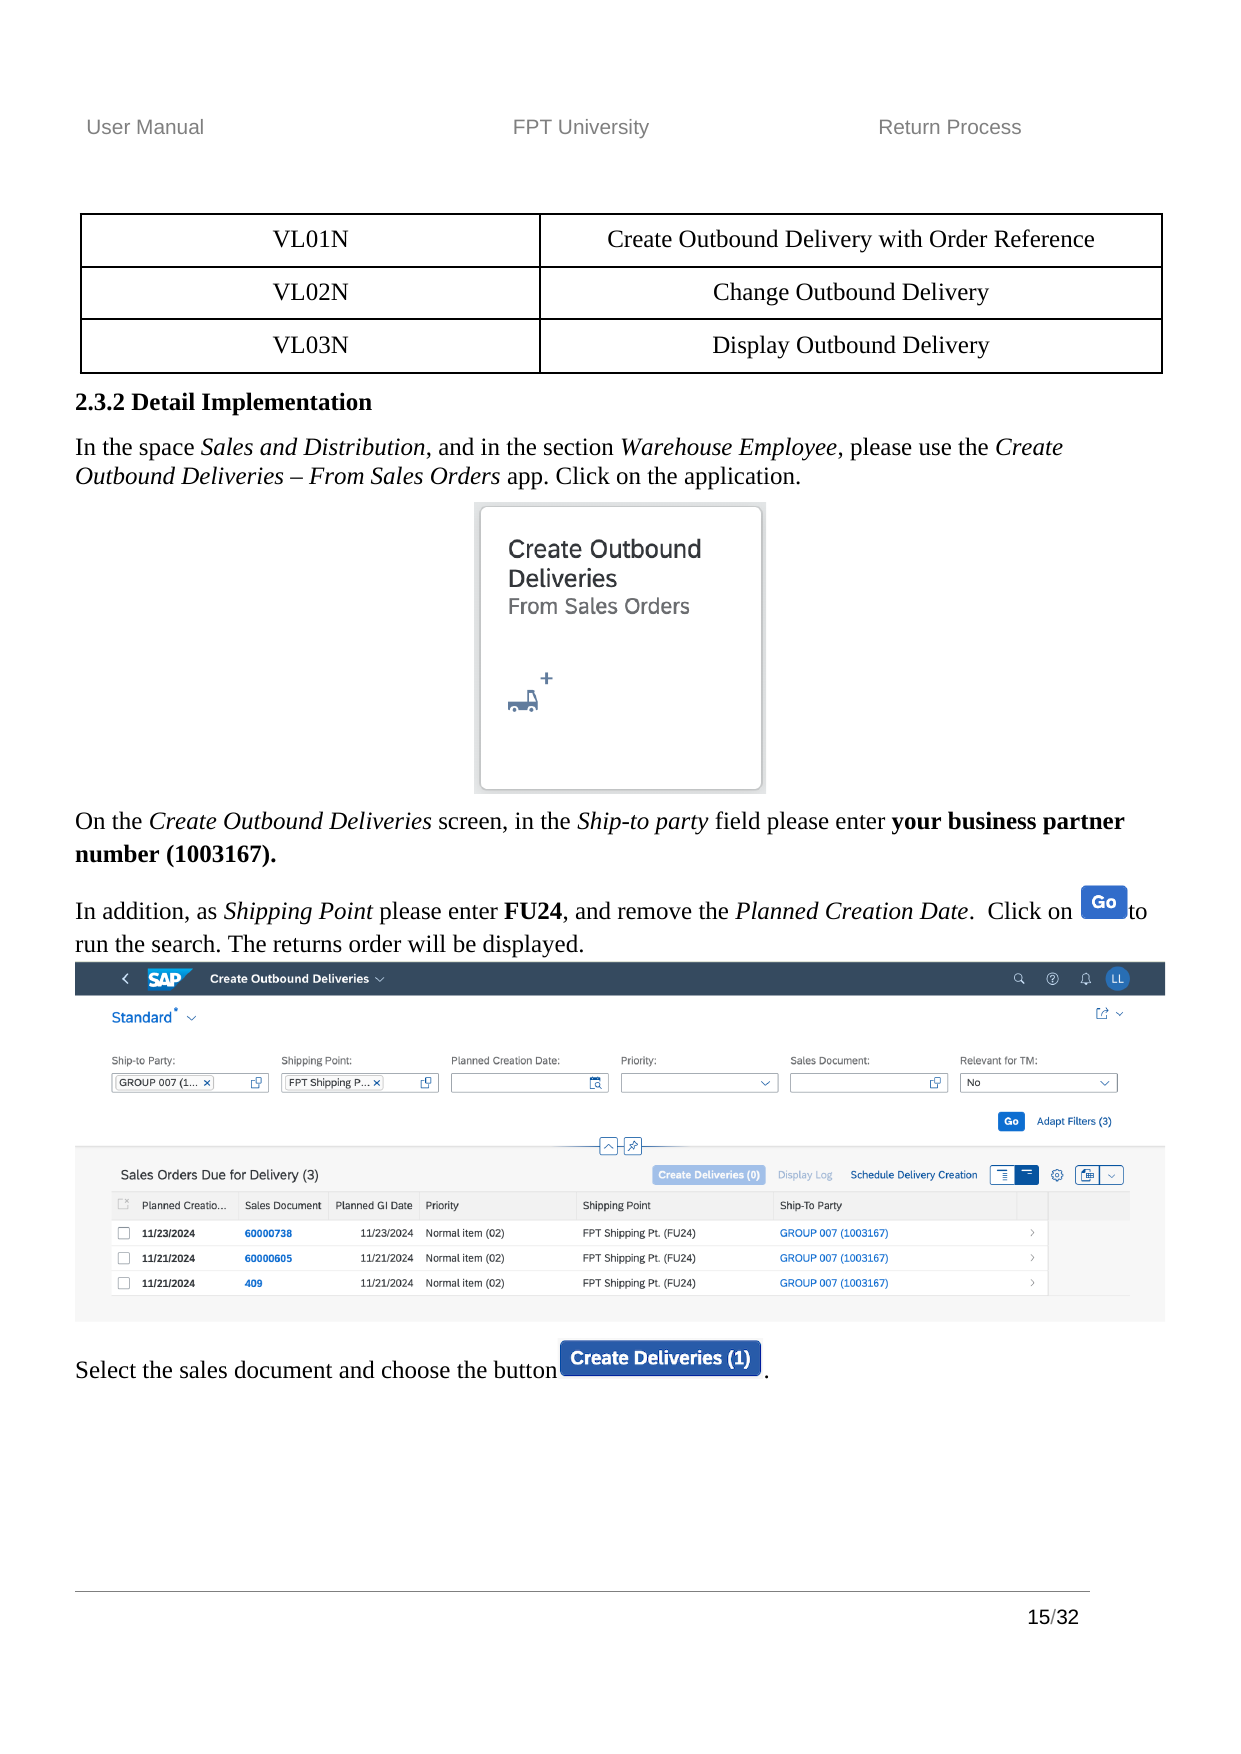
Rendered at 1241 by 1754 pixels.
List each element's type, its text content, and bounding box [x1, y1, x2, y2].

table_cell VL02N [82, 268, 539, 318]
table_cell Display Outbound Delivery [541, 320, 1161, 372]
picture [557, 1338, 764, 1379]
table_cell VL01N [82, 215, 539, 266]
table_cell Change Outbound Delivery [541, 268, 1161, 318]
table_cell VL03N [82, 320, 539, 372]
text On the Create Outbound Deliveries screen, in the Ship-to party field please enter your business partner number (1003167). [75, 806, 1165, 868]
text In the space Sales and Distribution, and in the section Warehouse Employee, please use the Create Outbound Deliveries – From Sales Orders app. Click on the application. [75, 432, 1165, 490]
text In addition, as Shipping Point please enter FU24, and remove the Planned Creation Date. Click on to run the search. The returns order will be displayed. [75, 885, 1165, 961]
table_cell Create Outbound Delivery with Order Reference [541, 215, 1161, 266]
picture [474, 502, 767, 794]
picture [1078, 884, 1128, 920]
picture [75, 961, 1166, 1322]
subtitle 2.3.2 Detail Implementation [75, 387, 1165, 416]
text Select the sales document and choose the button. [75, 1338, 1165, 1383]
